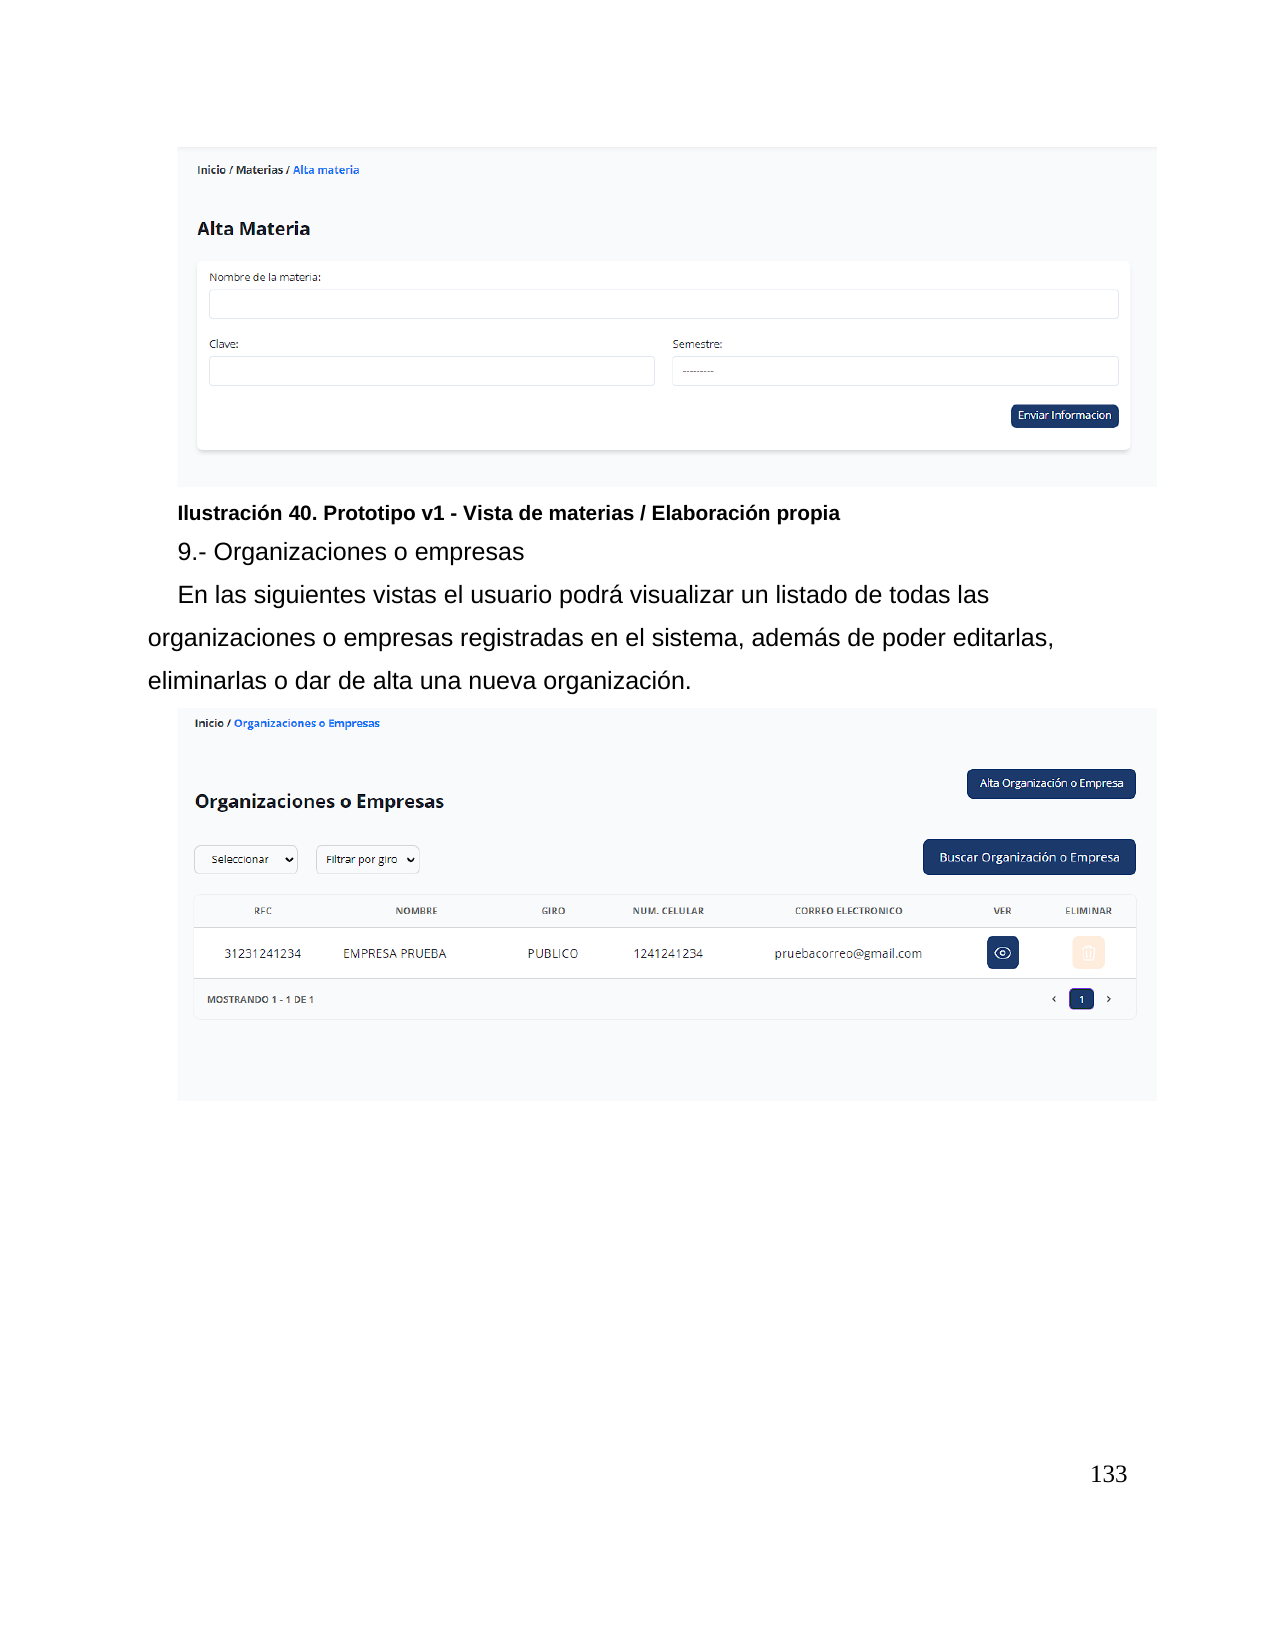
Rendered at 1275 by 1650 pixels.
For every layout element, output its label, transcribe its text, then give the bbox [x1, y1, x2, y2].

picture [177, 147, 1157, 487]
text En las siguientes vistas el usuario podrá visualizar un listado de todas las organizaciones o empresas registradas en el sistema, además de poder editarlas, eliminarlas o dar de alta una nueva organización. [148, 579, 1127, 694]
text 9.- Organizaciones o empresas [148, 536, 1127, 565]
picture [177, 708, 1157, 1101]
